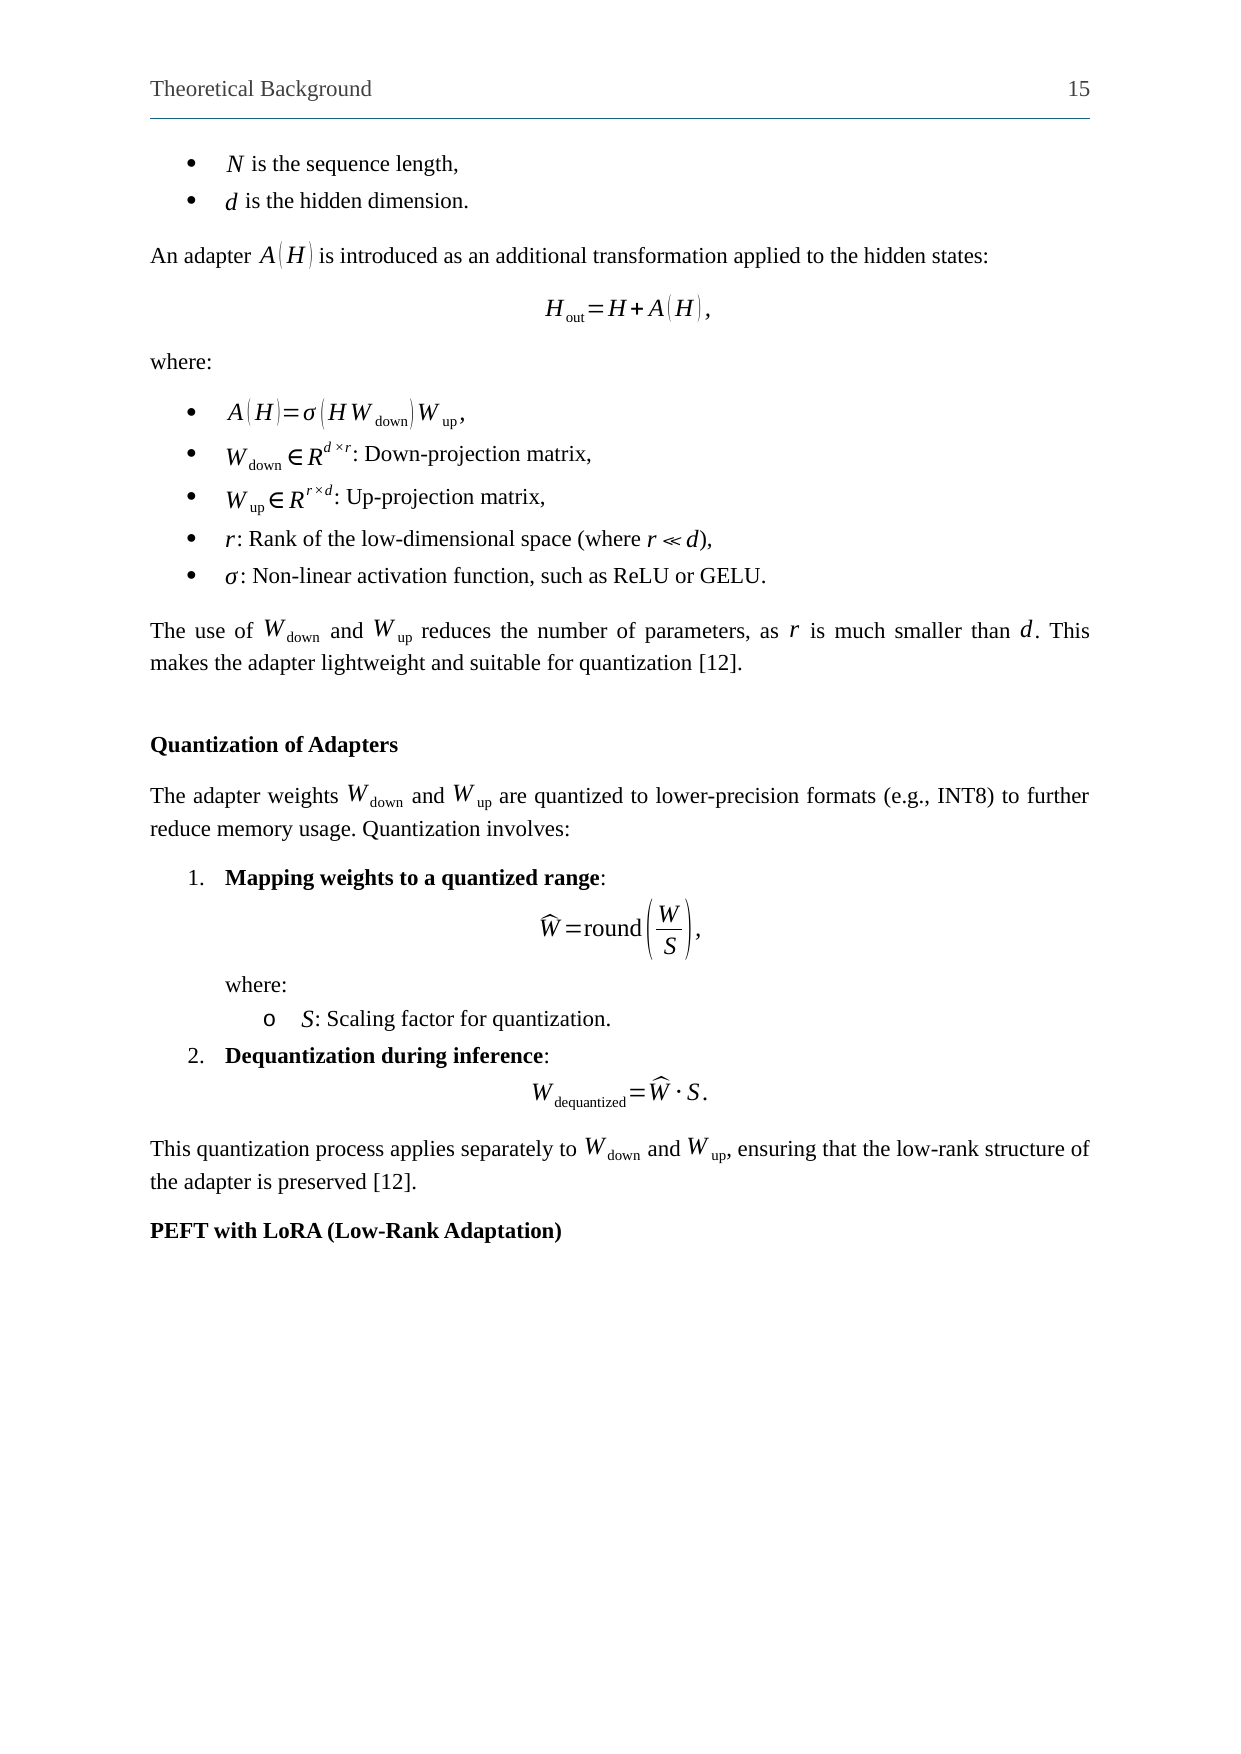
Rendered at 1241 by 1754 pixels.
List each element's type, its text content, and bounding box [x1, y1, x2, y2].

text This quantization process applies separately to and , ensuring that the low-rank structure of the adapter is preserved . [150, 1133, 1090, 1194]
list is the sequence length, [187, 150, 1090, 180]
text An adapter is introduced as an additional transformation applied to the hidden states: [150, 239, 1090, 270]
text The use of and reduces the number of parameters, as is much smaller than . This makes the adapter lightweight and suitable for quantization . [150, 614, 1090, 676]
subtitle PEFT with LoRA (Low-Rank Adaptation) [150, 1217, 1090, 1243]
text where: [150, 348, 1090, 374]
list : Scaling factor for quantization. [262, 1005, 1090, 1034]
list : Down-projection matrix, [187, 439, 1090, 474]
list : Up-projection matrix, [187, 481, 1090, 516]
list where: [187, 971, 1090, 997]
text The adapter weights and are quantized to lower-precision formats (e.g., INT8) to further reduce memory usage. Quantization involves: [150, 780, 1090, 841]
list Dequantization during inference: [187, 1042, 1090, 1068]
subtitle Quantization of Adapters [150, 731, 1090, 757]
list Mapping weights to a quantized range: [187, 864, 1090, 890]
list : Non-linear activation function, such as ReLU or GELU. [187, 562, 1090, 592]
list is the hidden dimension. [187, 187, 1090, 217]
list : Rank of the low-dimensional space (where ), [187, 524, 1090, 554]
